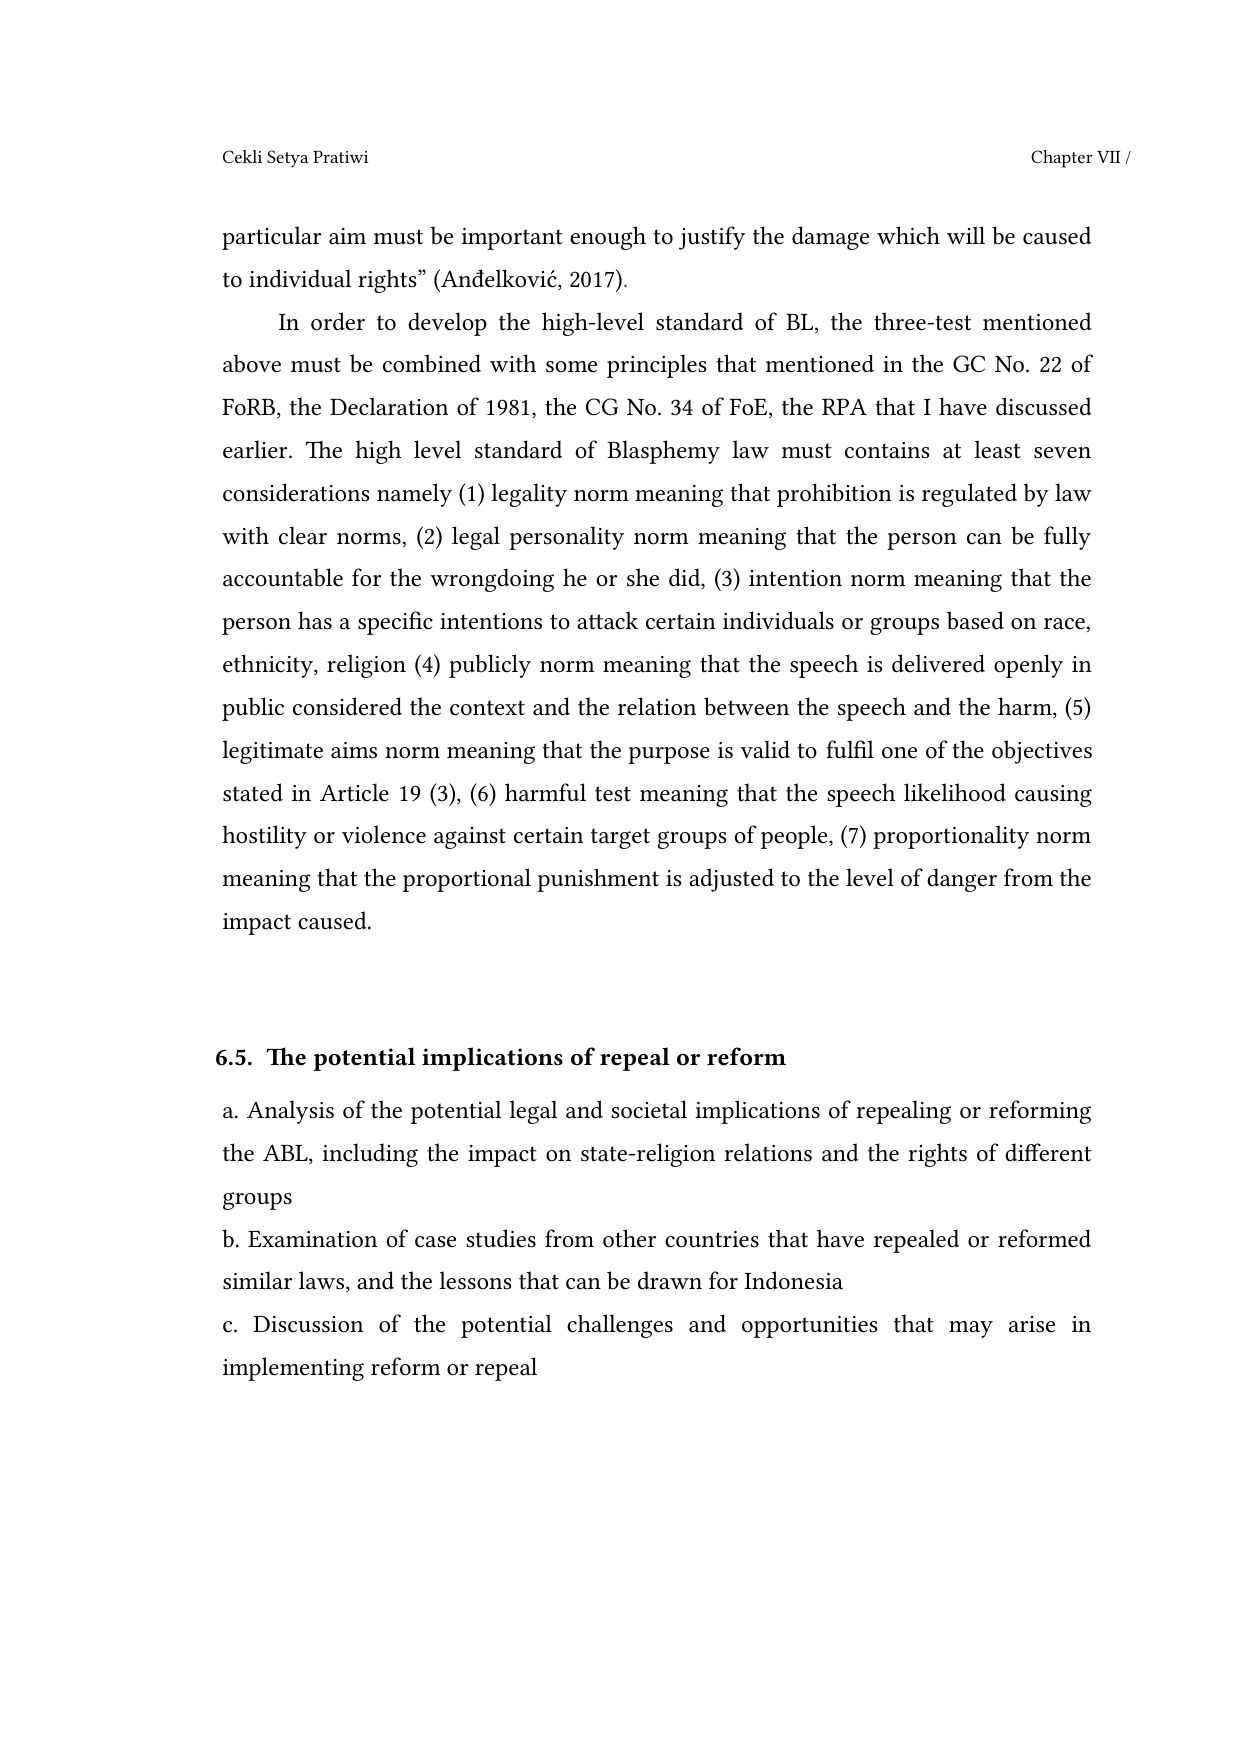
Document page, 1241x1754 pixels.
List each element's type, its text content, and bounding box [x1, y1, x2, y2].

text In order to develop the high-level standard of BL, the three-test mentioned above must be combined with some principles that mentioned in the GC No. 22 of FoRB, the Declaration of 1981, the CG No. 34 of FoE, the RPA that I have discussed earlier. The high level standard of Blasphemy law must contains at least seven considerations namely (1) legality norm meaning that prohibition is regulated by law with clear norms, (2) legal personality norm meaning that the person can be fully accountable for the wrongdoing he or she did, (3) intention norm meaning that the person has a specific intentions to attack certain individuals or groups based on race, ethnicity, religion (4) publicly norm meaning that the speech is delivered openly in public considered the context and the relation between the speech and the harm, (5) legitimate aims norm meaning that the purpose is valid to fulfil one of the objectives stated in Article 19 (3), (6) harmful test meaning that the speech likelihood causing hostility or violence against certain target groups of people, (7) proportionality norm meaning that the proportional punishment is adjusted to the level of danger from the impact caused. [222, 308, 1093, 936]
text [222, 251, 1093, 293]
text c. Discussion of the potential challenges and opportunities that may arise in implementing reform or repeal [222, 1310, 1093, 1382]
subtitle The potential implications of repeal or reform [215, 1043, 1093, 1071]
text b. Examination of case studies from other countries that have repealed or reformed similar laws, and the lessons that can be drawn for Indonesia [222, 1224, 1093, 1296]
text a. Analysis of the potential legal and societal implications of repealing or reforming the ABL, including the impact on state-religion relations and the rights of different groups [222, 1096, 1093, 1210]
